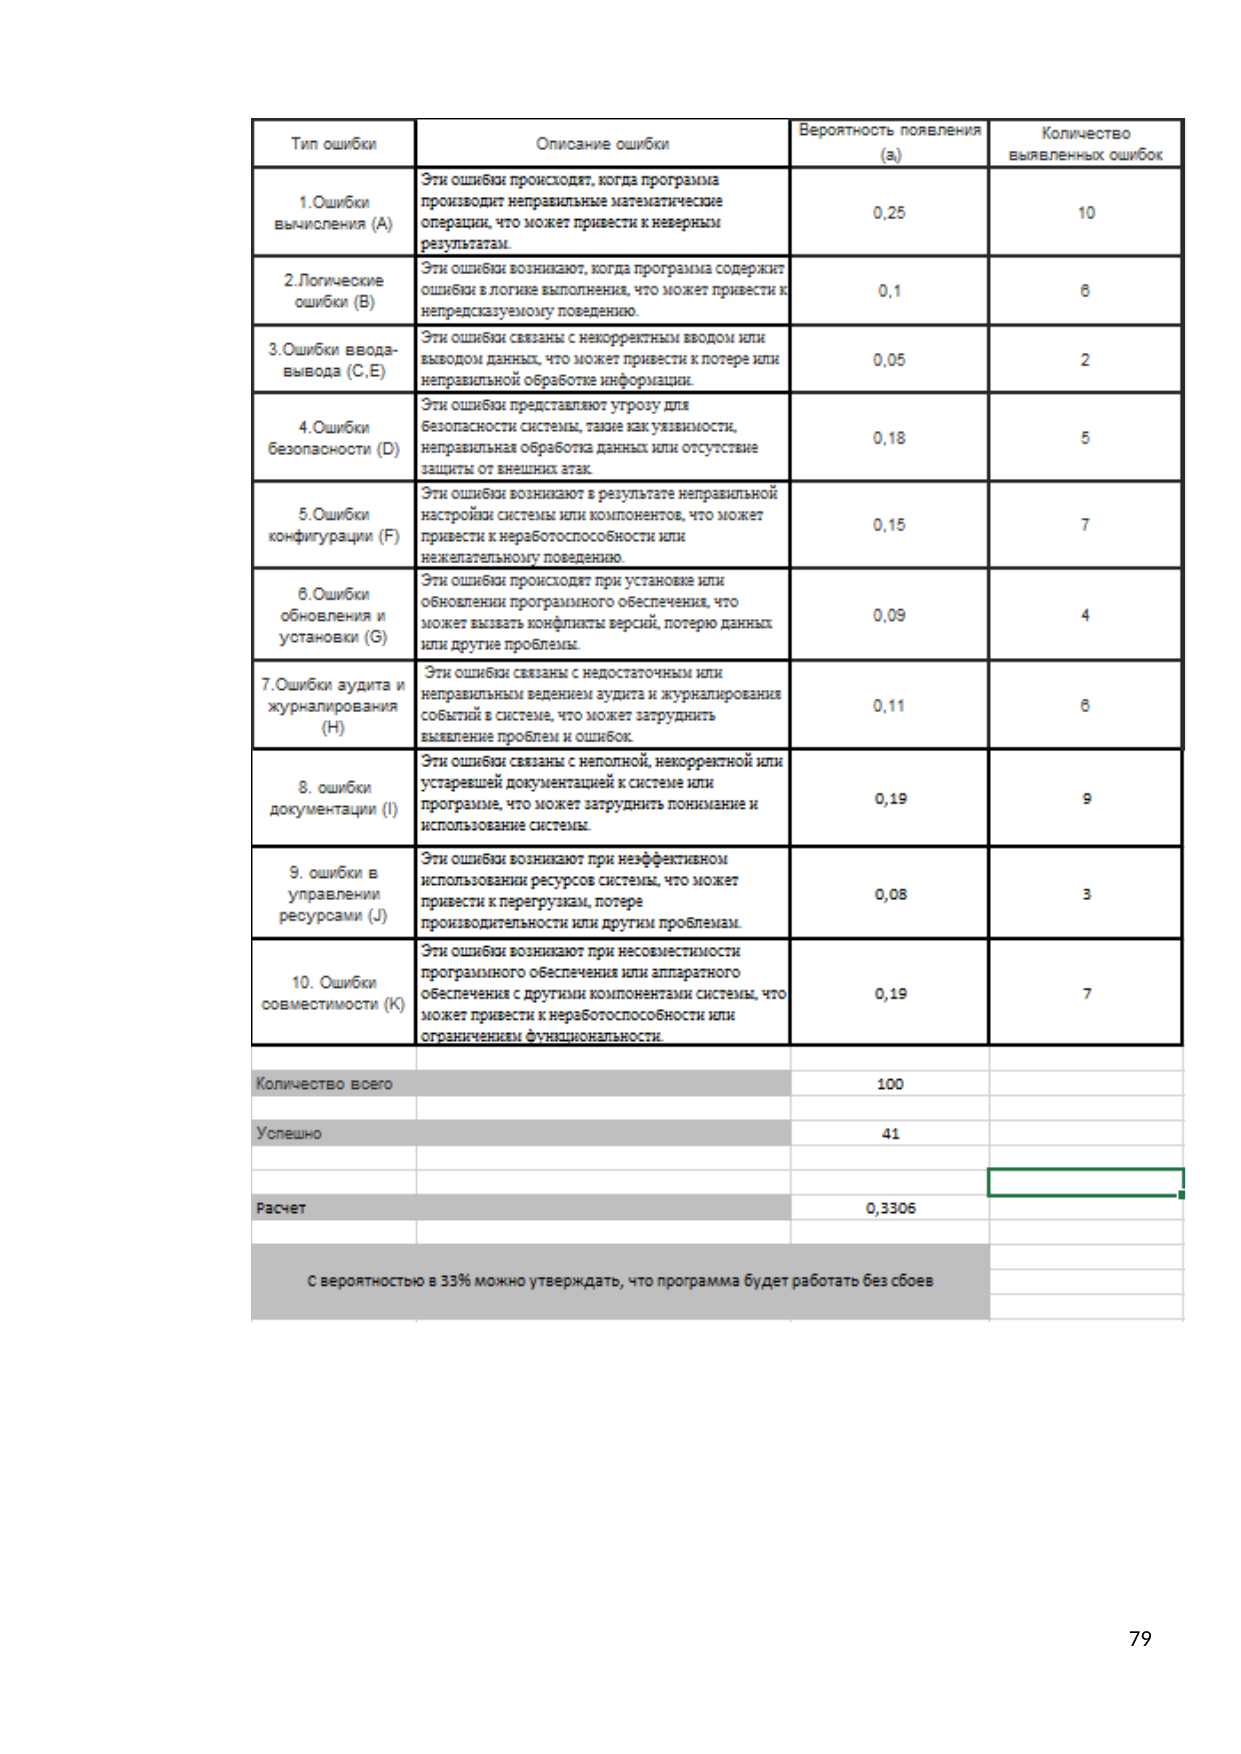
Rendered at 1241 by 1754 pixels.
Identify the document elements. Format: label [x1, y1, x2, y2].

picture [251, 118, 1185, 1322]
